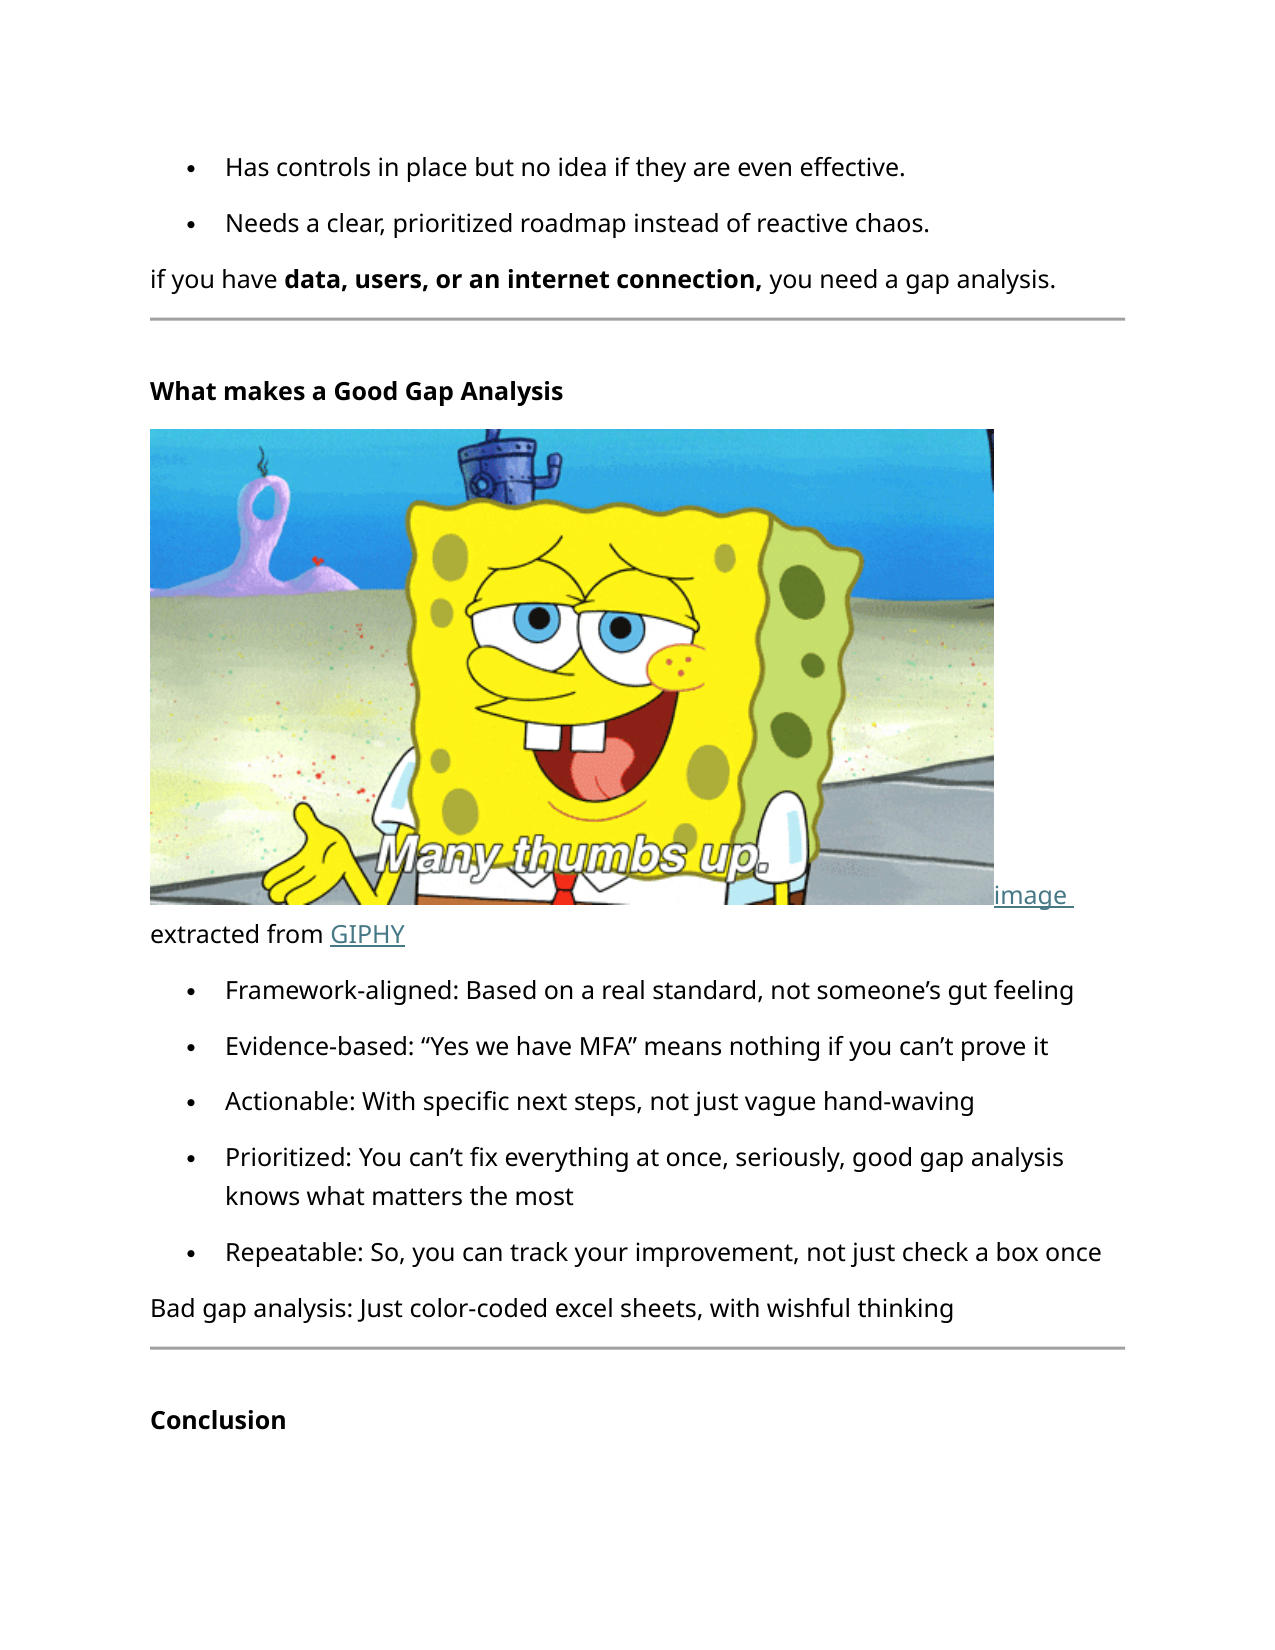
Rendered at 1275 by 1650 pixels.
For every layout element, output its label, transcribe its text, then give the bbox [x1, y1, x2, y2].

list Actionable: With specific next steps, not just vague hand-waving [187, 1084, 1125, 1118]
text if you have data, users, or an internet connection, you need a gap analysis. [150, 262, 1125, 296]
list Repeatable: So, you can track your improvement, not just check a box once [187, 1235, 1125, 1269]
text Conclusion [150, 1402, 1125, 1436]
list Needs a clear, prioritized roadmap instead of reactive chaos. [187, 206, 1125, 240]
list Evidence-based: “Yes we have MFA” means nothing if you can’t prove it [187, 1028, 1125, 1062]
list Has controls in place but no idea if they are even effective. [187, 150, 1125, 184]
text What makes a Good Gap Analysis [150, 373, 1125, 407]
picture [150, 429, 994, 905]
list Framework-aligned: Based on a real standard, not someone’s gut feeling [187, 972, 1125, 1006]
text Bad gap analysis: Just color-coded excel sheets, with wishful thinking [150, 1291, 1125, 1325]
list Prioritized: You can’t fix everything at once, seriously, good gap analysis knows what matters the most [187, 1140, 1125, 1213]
